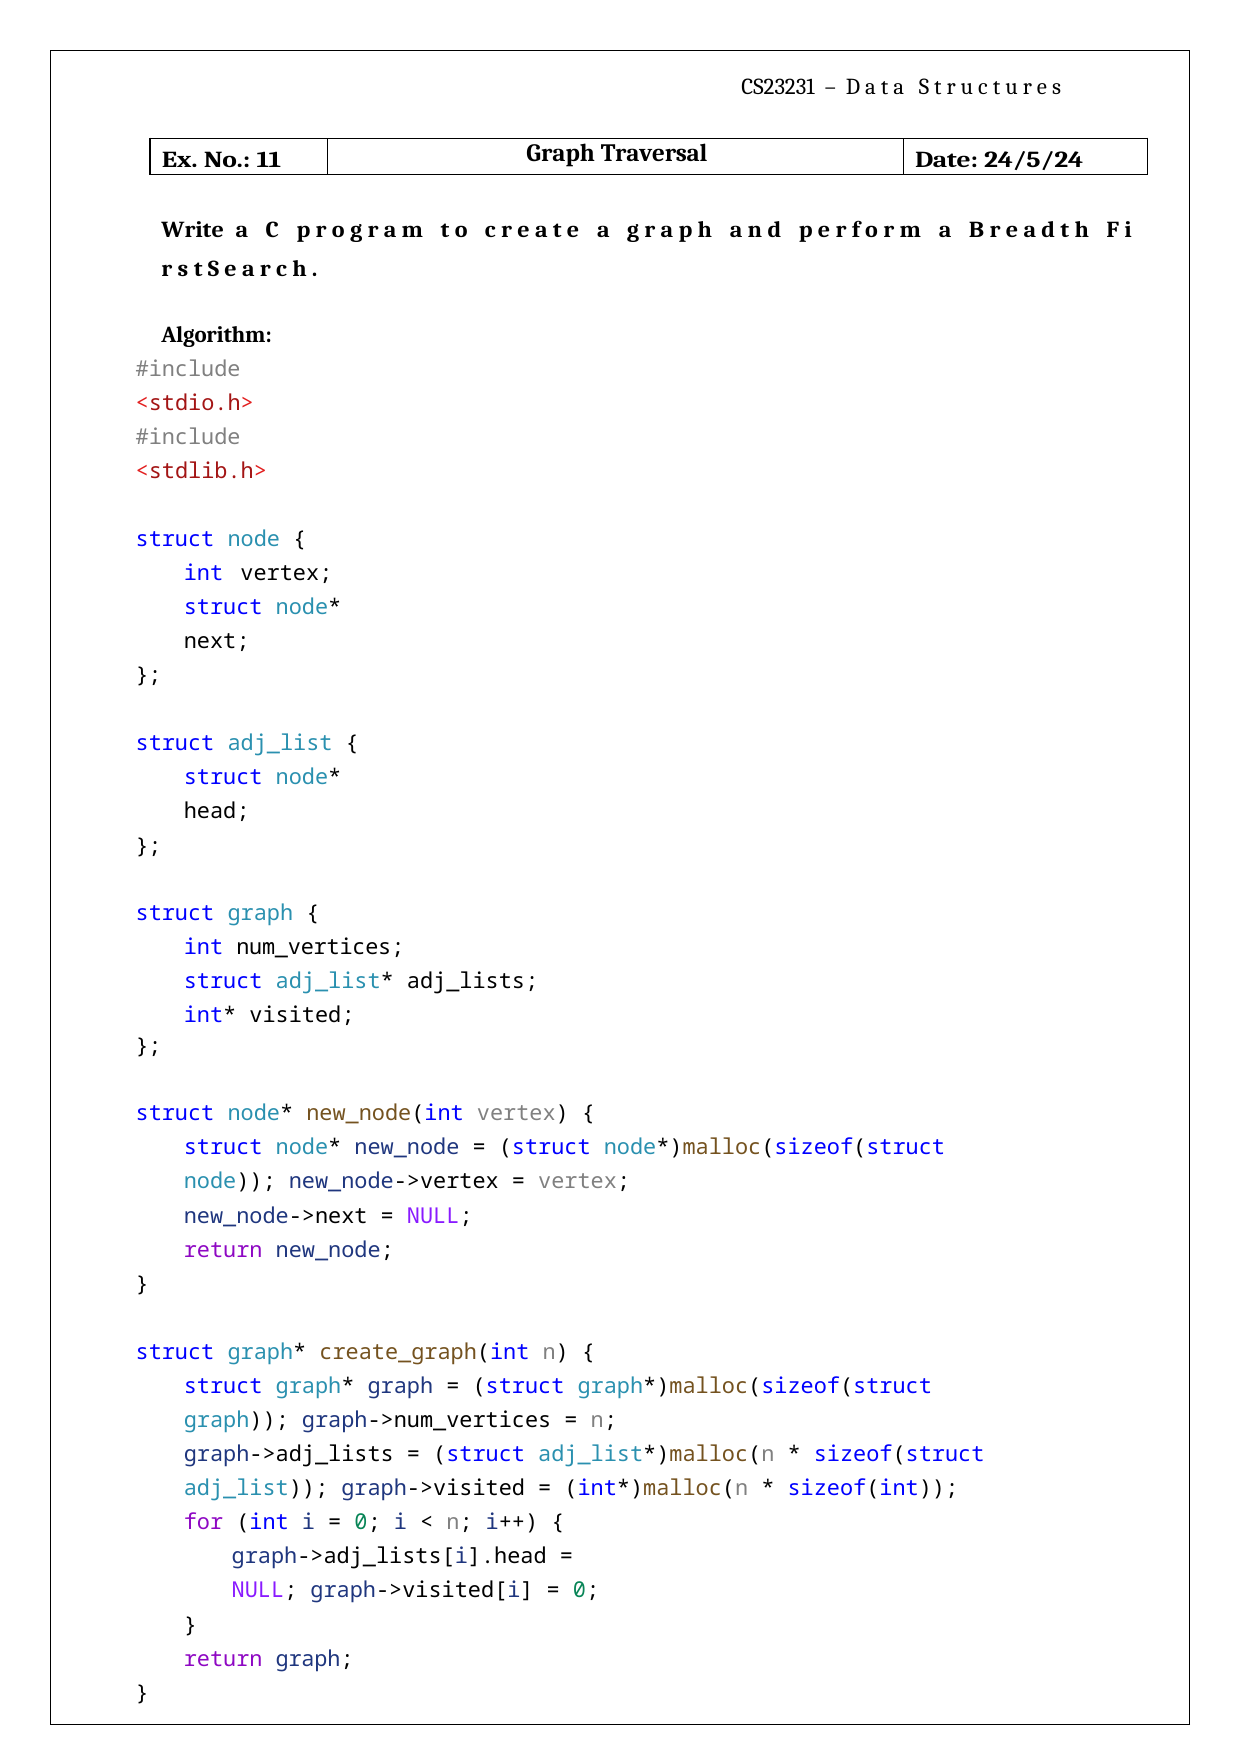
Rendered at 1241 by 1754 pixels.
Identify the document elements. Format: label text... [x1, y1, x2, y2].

text struct graph* graph = (struct graph*)malloc(sizeof(struct graph)); graph->num_vertices = n; [183, 1369, 977, 1433]
text graph->adj_lists = (struct adj_list*)malloc(n * sizeof(struct adj_list)); graph->visited = (int*)malloc(n * sizeof(int)); [183, 1438, 1061, 1502]
text struct node* new_node(int vertex) { [135, 1097, 1159, 1127]
text struct adj_list { struct node* head; [135, 727, 409, 825]
text } [135, 1677, 1159, 1706]
table_header Date: 24/5/24 [904, 139, 1147, 174]
table_header Ex. No.: 11 [151, 139, 327, 174]
text struct node* new_node = (struct node*)malloc(sizeof(struct node)); new_node->vertex = vertex; [183, 1131, 977, 1195]
text }; [135, 659, 1159, 689]
text return graph; [183, 1643, 1159, 1672]
text graph->adj_lists[i].head = NULL; graph->visited[i] = 0; [231, 1540, 617, 1604]
text }; [135, 830, 1159, 859]
text struct node { [135, 523, 1159, 553]
text int num_vertices; [183, 931, 1159, 961]
text Algorithm: #include <stdio.h> #include <stdlib.h> [135, 322, 366, 485]
text int vertex; struct node* next; [183, 557, 400, 655]
text struct adj_list* adj_lists; int* visited; [183, 965, 542, 1029]
text Write a C p r o g r a m t o c r e a t e a g r a p h a n d p e r f o r m a B r e a d t h F i r s t S e a r c h . [161, 217, 1132, 283]
text struct graph { [135, 897, 1159, 927]
text } [135, 1268, 1159, 1298]
text }; [135, 1033, 1159, 1059]
text new_node->next = NULL; return new_node; [183, 1199, 472, 1263]
text struct graph* create_graph(int n) { [135, 1336, 1159, 1365]
table_header Graph Traversal [328, 139, 903, 174]
text for (int i = 0; i < n; i++) { [183, 1506, 1159, 1536]
text } [183, 1609, 1159, 1638]
